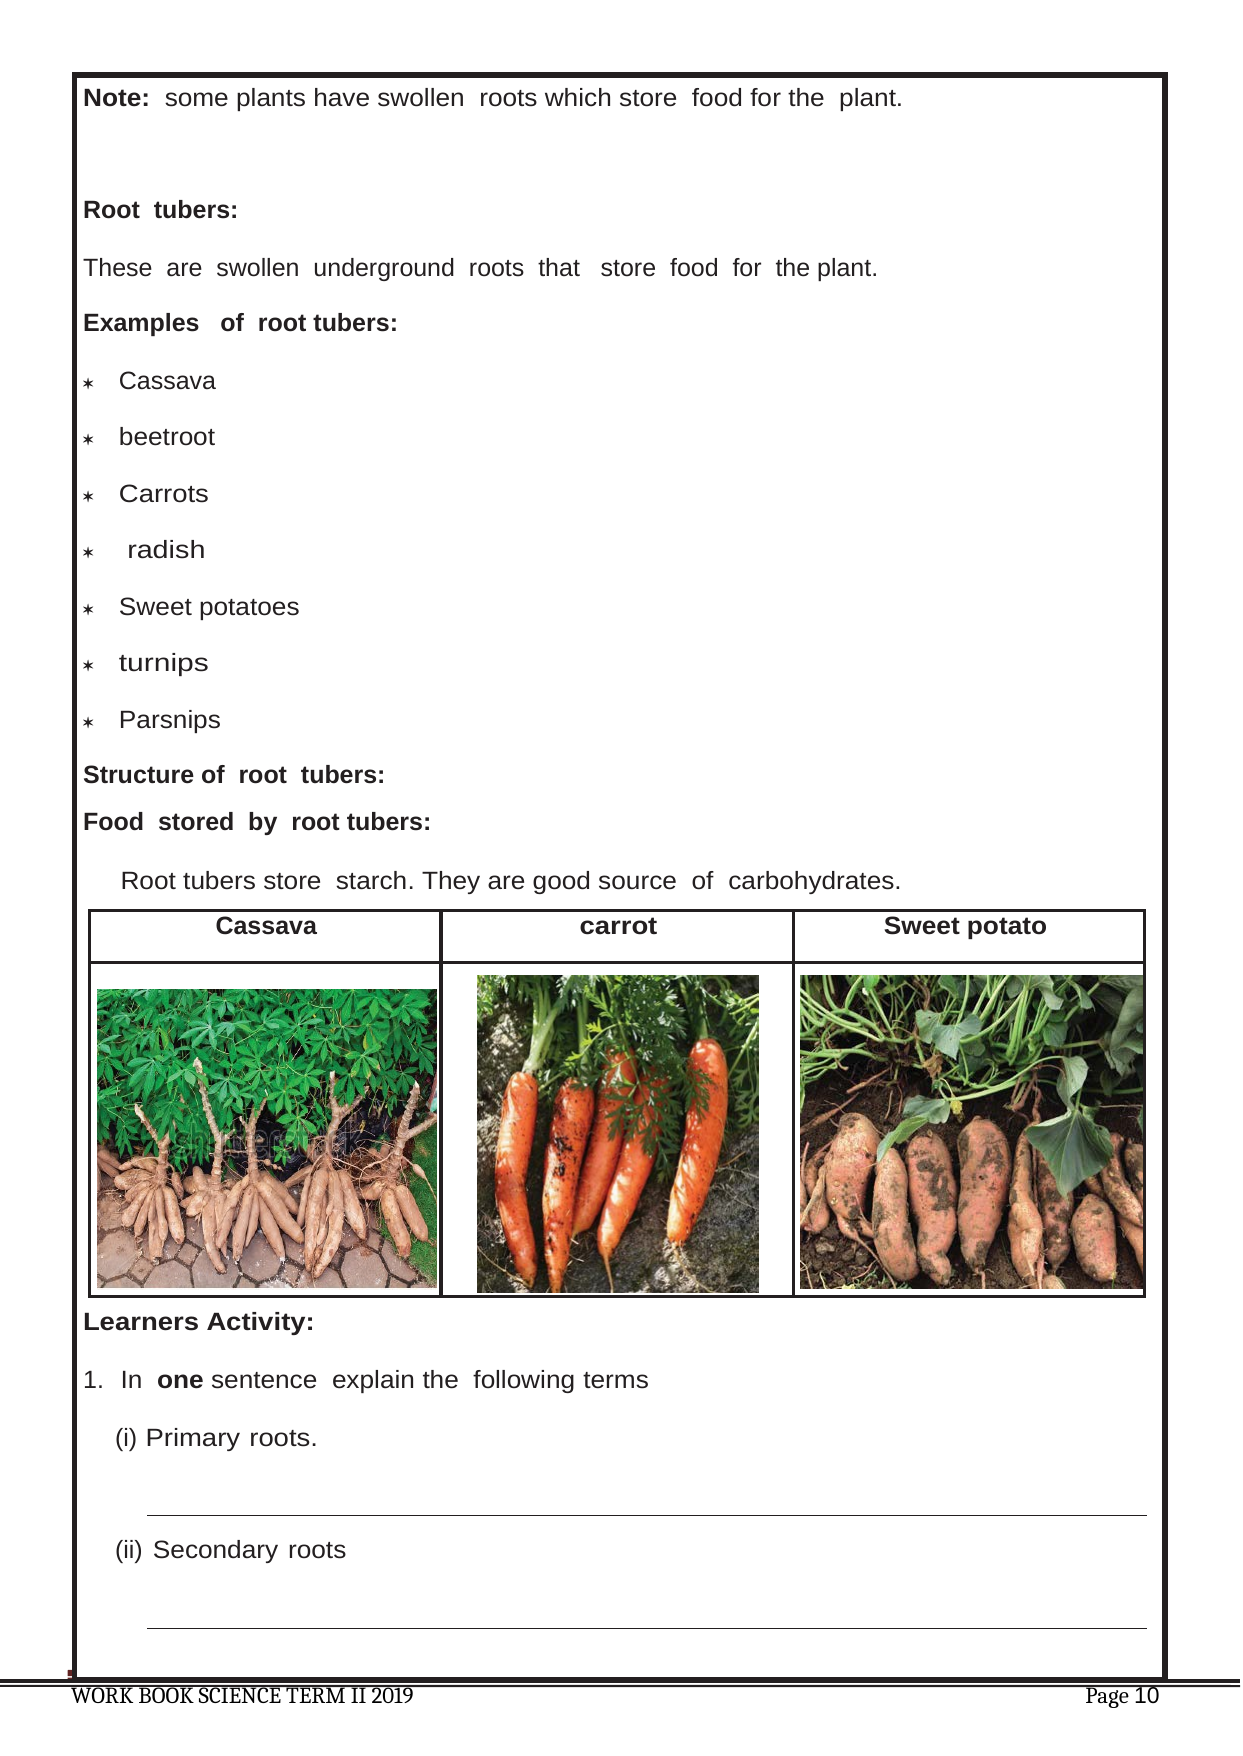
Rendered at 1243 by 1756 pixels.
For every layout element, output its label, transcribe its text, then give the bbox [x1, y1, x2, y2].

list turnips [83, 648, 1243, 677]
text Note: some plants have swollen roots which store food for the plant. [83, 83, 1243, 112]
list Parsnips [83, 704, 1243, 733]
text These are swollen underground roots that store food for the plant. [83, 253, 1243, 281]
subtitle Structure of root tubers: Food stored by root tubers: [83, 759, 445, 836]
text Root tubers store starch. They are good source of carbohydrates. [120, 866, 1243, 895]
list Primary roots. [115, 1422, 1243, 1451]
subtitle Learners Activity: [83, 1307, 1243, 1336]
table_cell [795, 964, 1143, 1294]
list Carrots [83, 479, 1243, 507]
list In one sentence explain the following terms [83, 1365, 1243, 1394]
table_header Sweet potato [795, 912, 1143, 961]
list Secondary roots [115, 1535, 1243, 1564]
table_cell [91, 964, 439, 1294]
list Sweet potatoes [83, 592, 1243, 621]
list radish [83, 535, 1243, 564]
subtitle Examples of root tubers: [83, 308, 1243, 336]
table_header carrot [443, 912, 792, 961]
list beetroot [83, 422, 1243, 451]
table_cell [443, 964, 792, 1294]
table_header Cassava [91, 912, 439, 961]
subtitle Root tubers: [83, 194, 1243, 223]
list Cassava [83, 366, 1243, 394]
